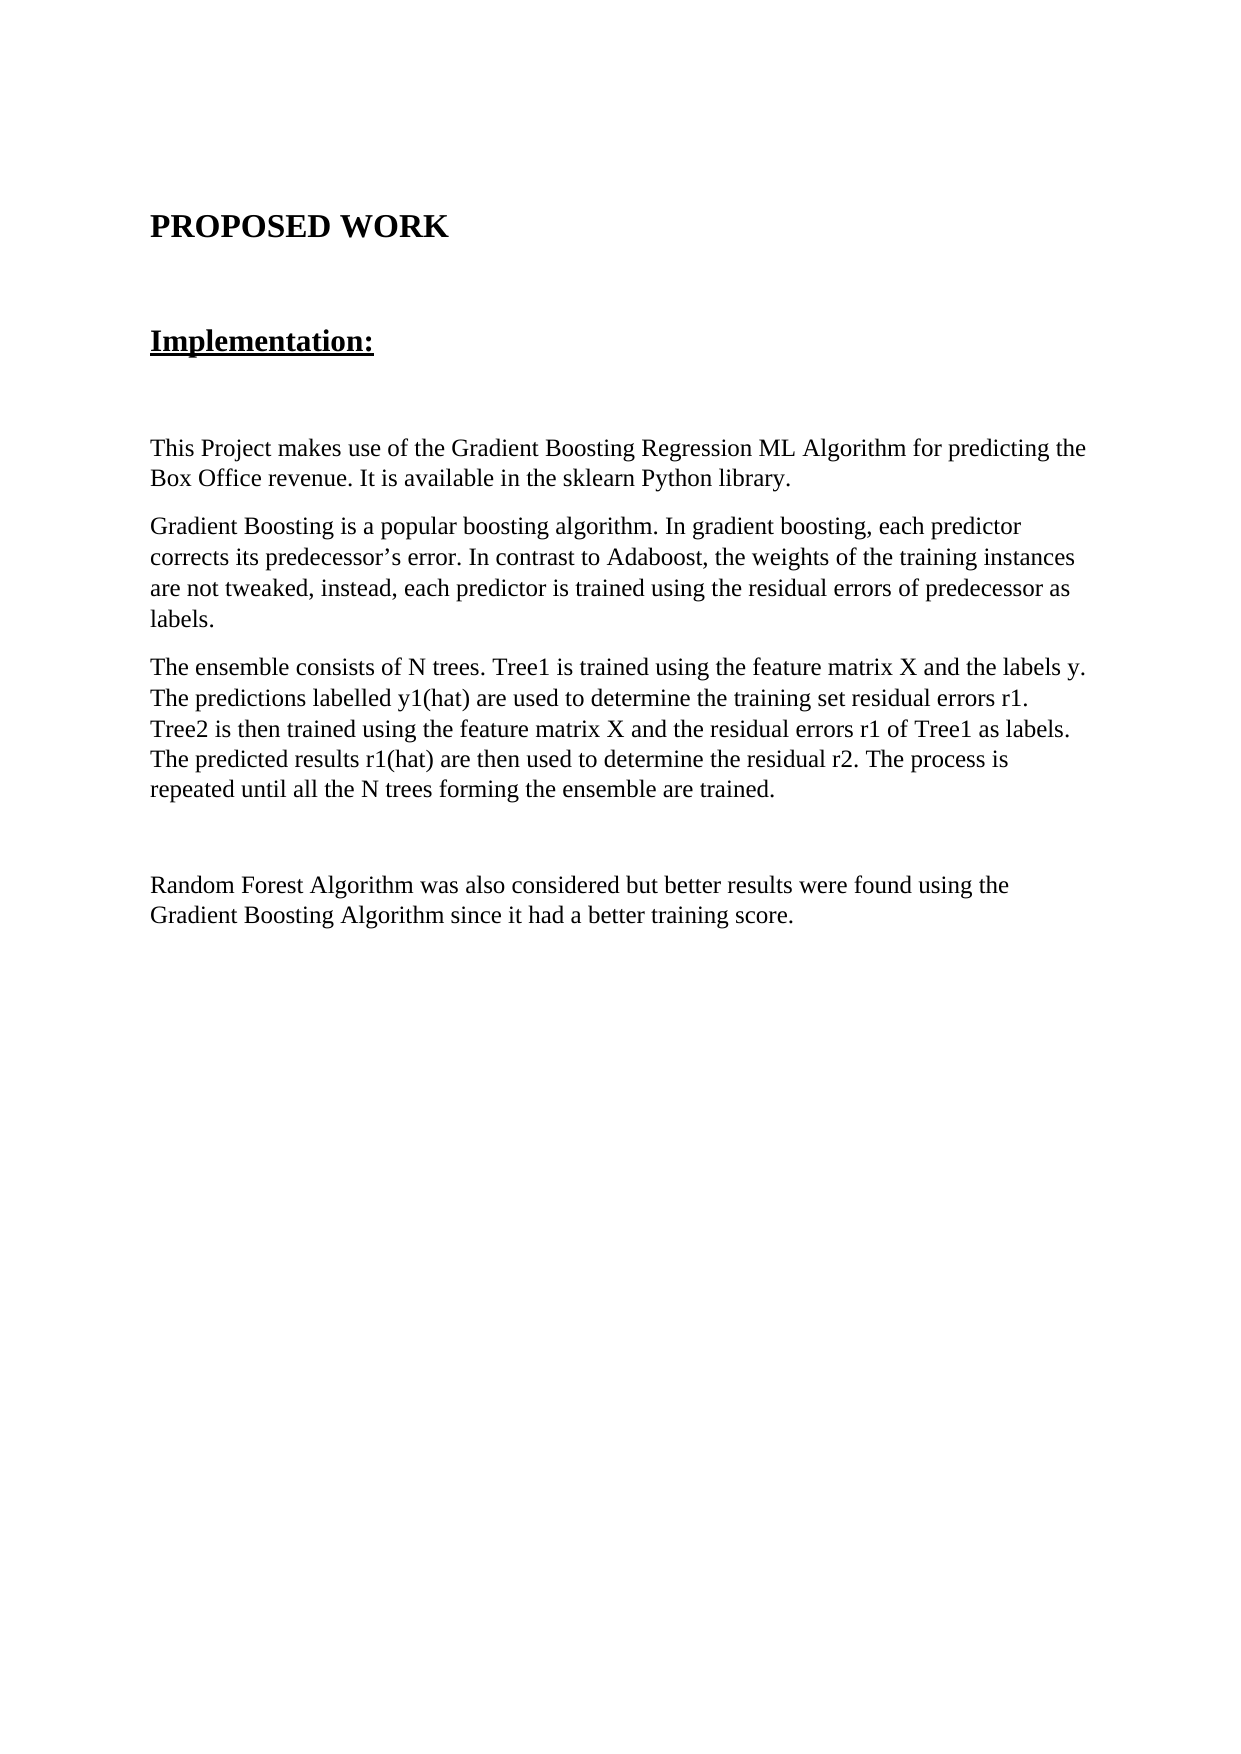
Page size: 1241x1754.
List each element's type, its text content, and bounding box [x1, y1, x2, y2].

text Tree2 is then trained using the feature matrix X and the residual errors r1 of Tree1 as labels. The predicted results r1(hat) are then used to determine the residual r2. The process is repeated until all the N trees forming the ensemble are trained. [150, 714, 1072, 803]
text This Project makes use of the Gradient Boosting Regression ML Algorithm for predicting the Box Office revenue. It is available in the sklearn Python library. [150, 433, 1088, 492]
subtitle PROPOSED WORK [150, 206, 1103, 244]
text Gradient Boosting is a popular boosting algorithm. In gradient boosting, each predictor corrects its predecessor’s error. In contrast to Adaboost, the weights of the training instances are not tweaked, instead, each predictor is trained using the residual errors of predecessor as labels. [150, 511, 1077, 633]
text The ensemble consists of N trees. Tree1 is trained using the feature matrix X and the labels y. The predictions labelled y1(hat) are used to determine the training set residual errors r1. [150, 652, 1088, 711]
subtitle Implementation: [150, 322, 1103, 358]
text Random Forest Algorithm was also considered but better results were found using the Gradient Boosting Algorithm since it had a better training score. [150, 870, 1011, 929]
